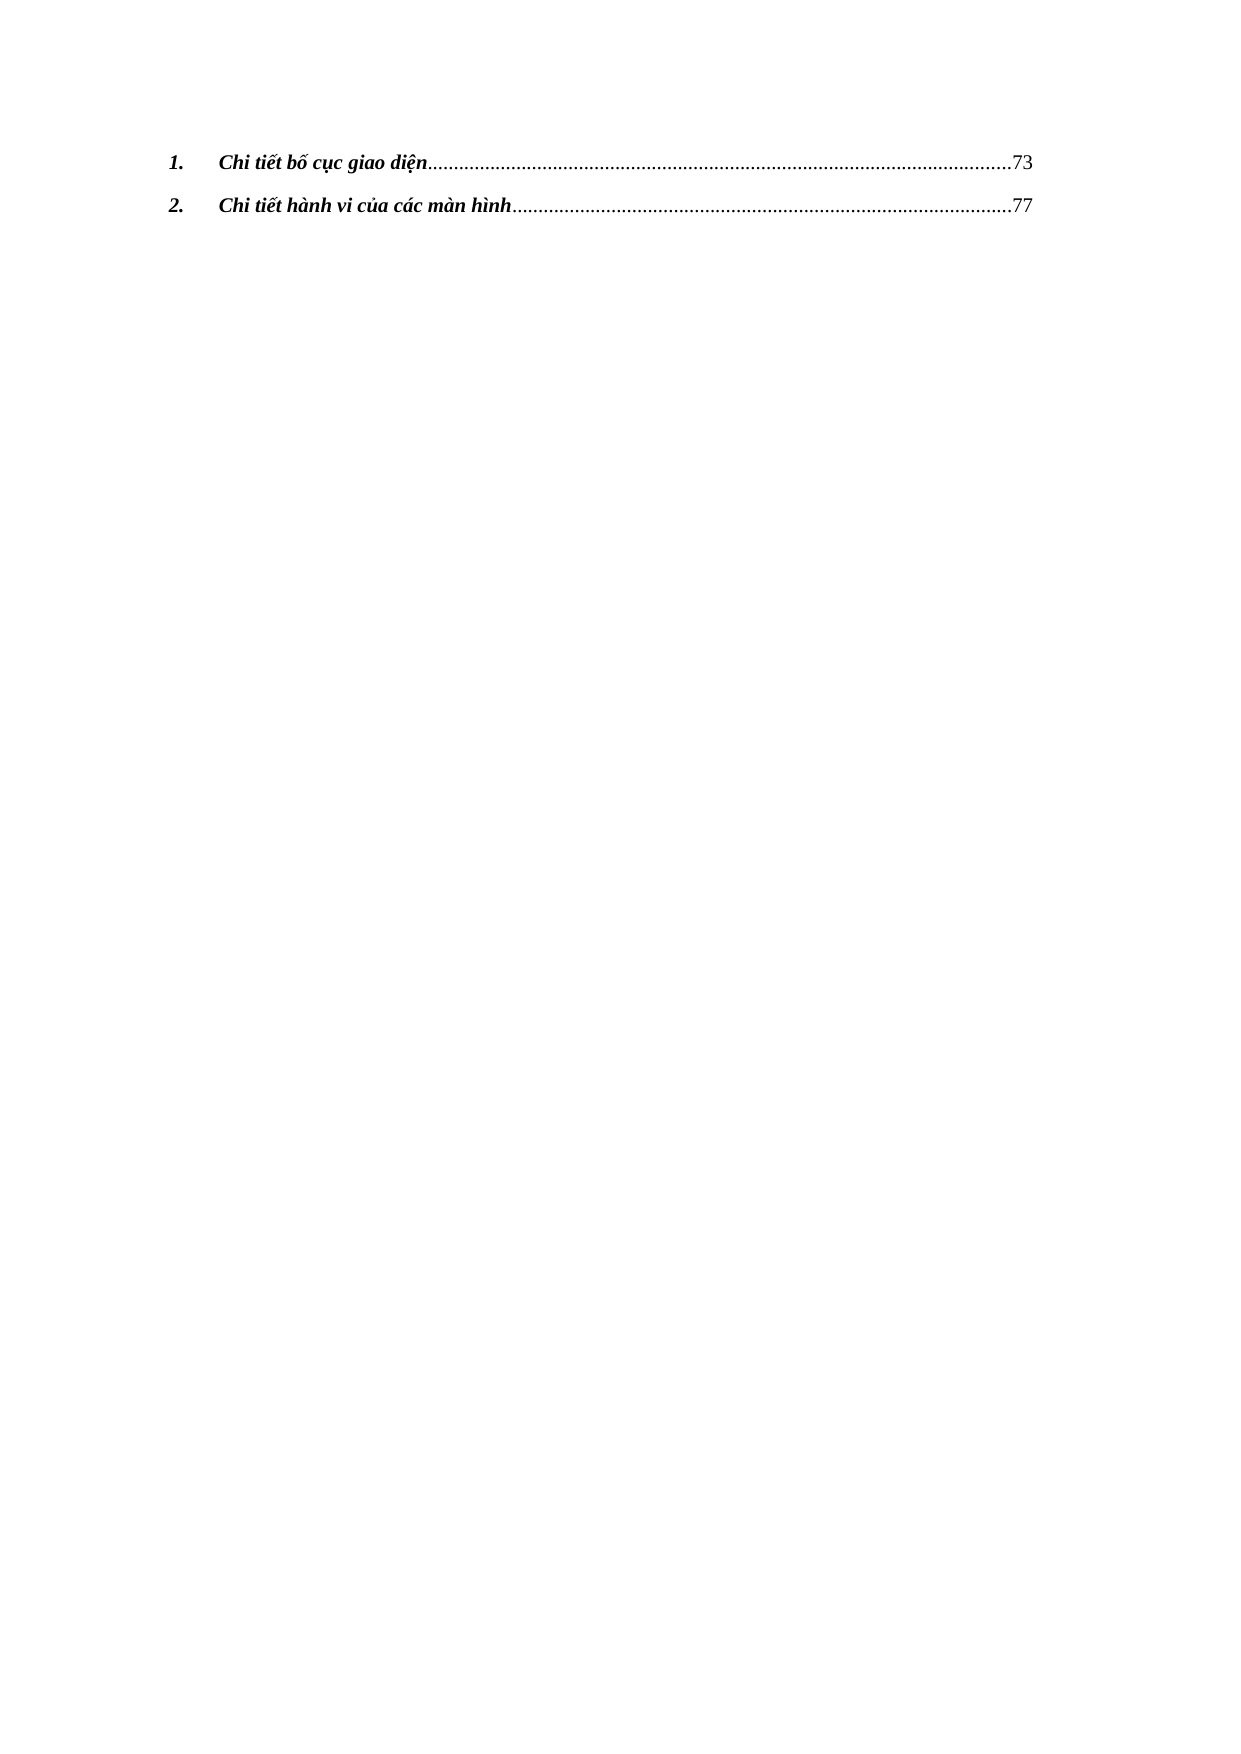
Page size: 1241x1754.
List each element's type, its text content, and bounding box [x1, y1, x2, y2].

text 2. Chi tiết hành vi của các màn hình 77 [168, 193, 1033, 217]
text 1. Chi tiết bố cục giao diện 73 [168, 150, 1033, 174]
